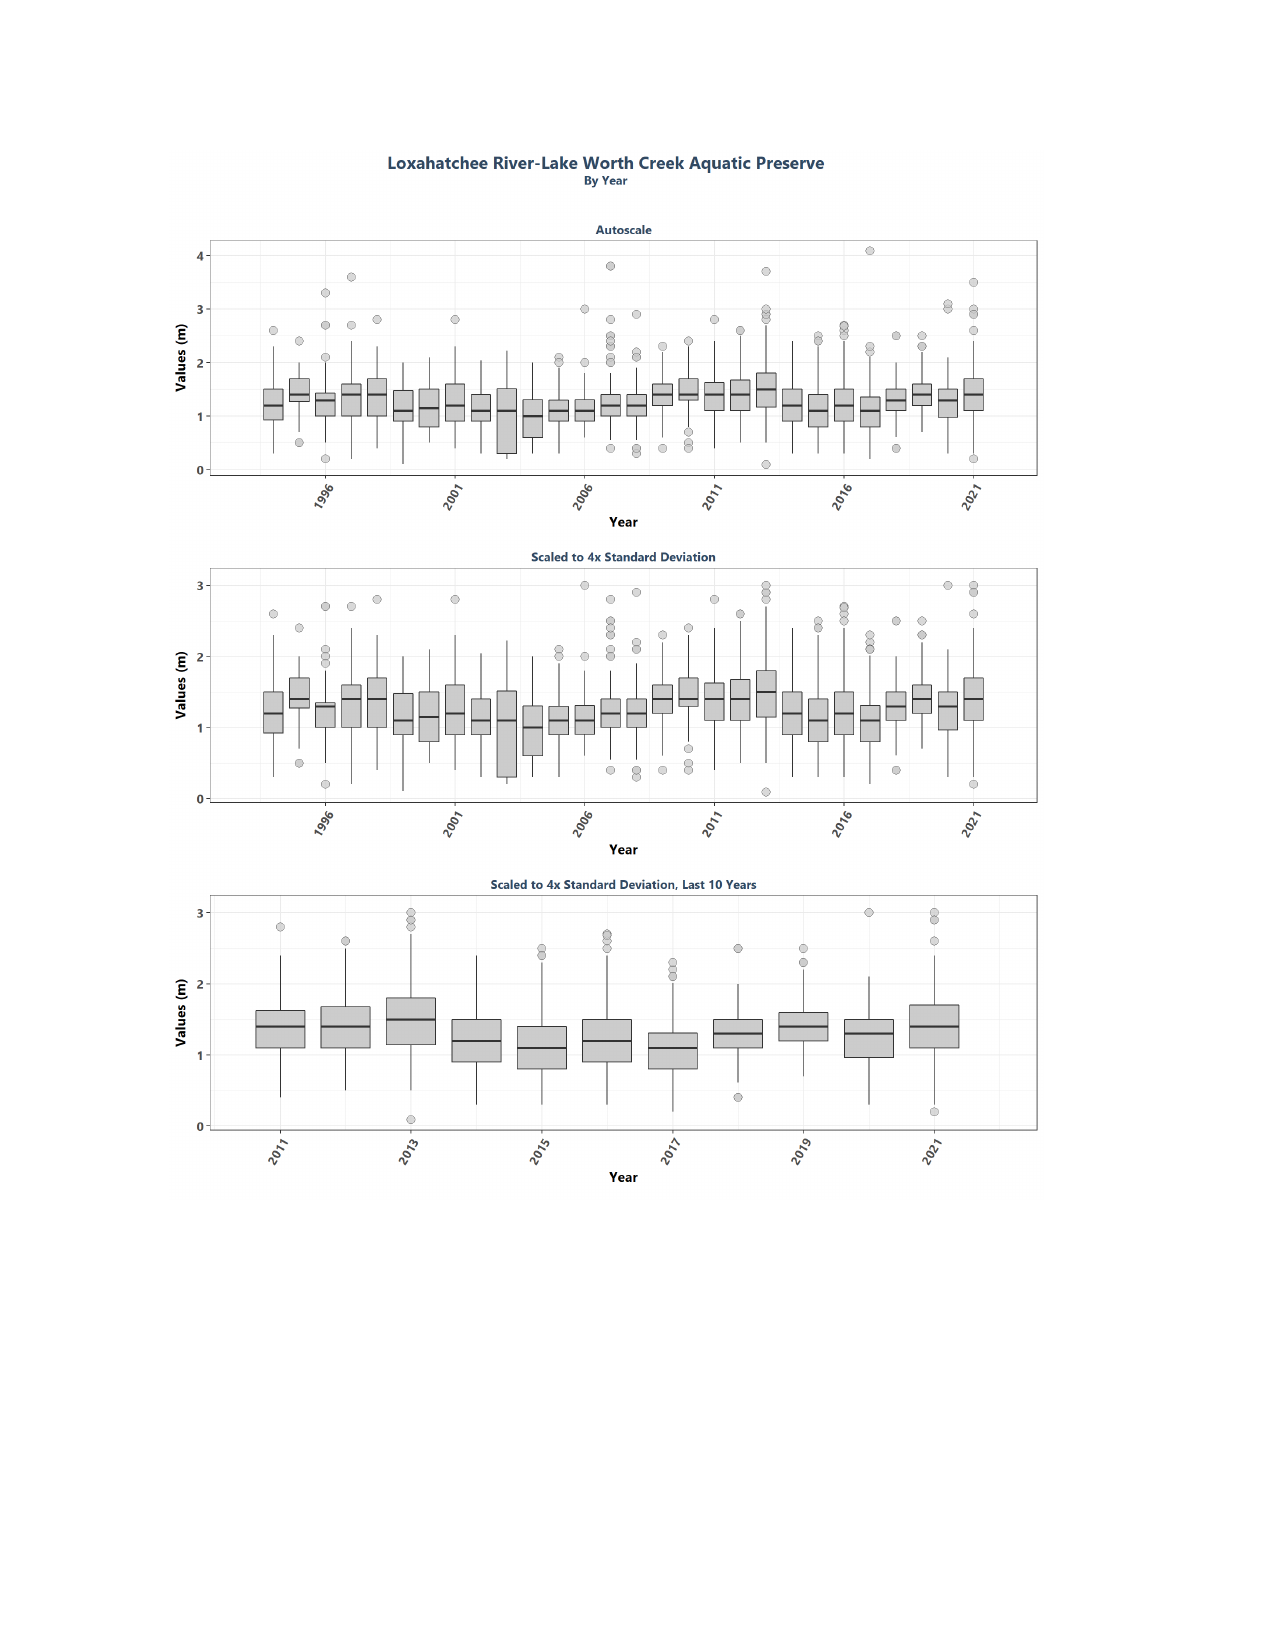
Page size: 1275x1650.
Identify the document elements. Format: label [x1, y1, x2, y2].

picture [168, 150, 1044, 1200]
